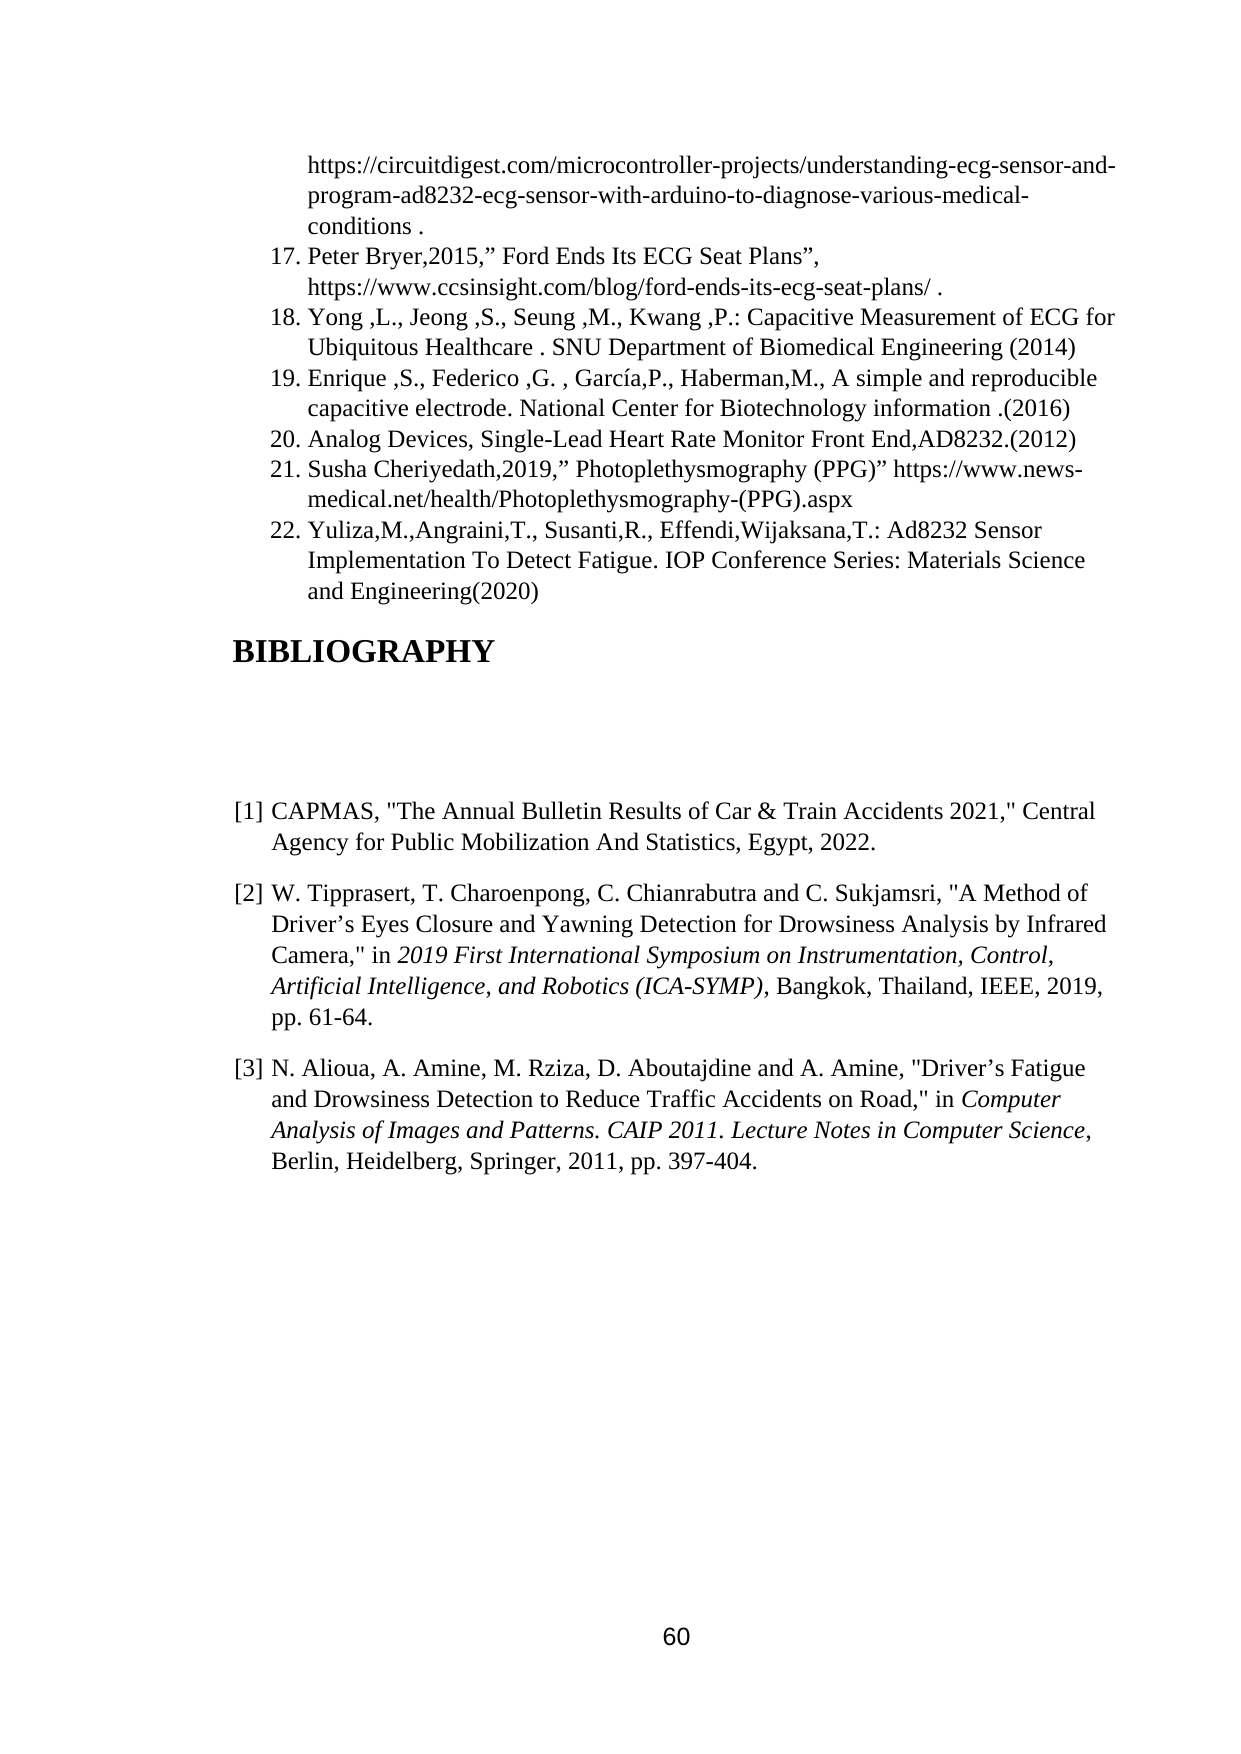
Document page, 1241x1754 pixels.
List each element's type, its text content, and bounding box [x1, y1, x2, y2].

list Yong ,L., Jeong ,S., Seung ,M., Kwang ,P.: Capacitive Measurement of ECG for Ubiquitous Healthcare . SNU Department of Biomedical Engineering (2014) [270, 302, 1120, 361]
list Enrique ,S., Federico ,G. , García,P., Haberman,M., A simple and reproducible capacitive electrode. National Center for Biotechnology information .(2016) [270, 363, 1120, 422]
list Yuliza,M.,Angraini,T., Susanti,R., Effendi,Wijaksana,T.: Ad8232 Sensor Implementation To Detect Fatigue. IOP Conference Series: Materials Science and Engineering(2020) [270, 515, 1120, 604]
list Analog Devices, Single-Lead Heart Rate Monitor Front End,AD8232.(2012) [270, 424, 1120, 452]
list Peter Bryer,2015,” Ford Ends Its ECG Seat Plans”, https://www.ccsinsight.com/blog/ford-ends-its-ecg-seat-plans/ . [270, 241, 1120, 300]
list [270, 150, 1120, 239]
list Susha Cheriyedath,2019,” Photoplethysmography (PPG)” https://www.news-medical.net/health/Photoplethysmography-(PPG).aspx [270, 454, 1120, 513]
